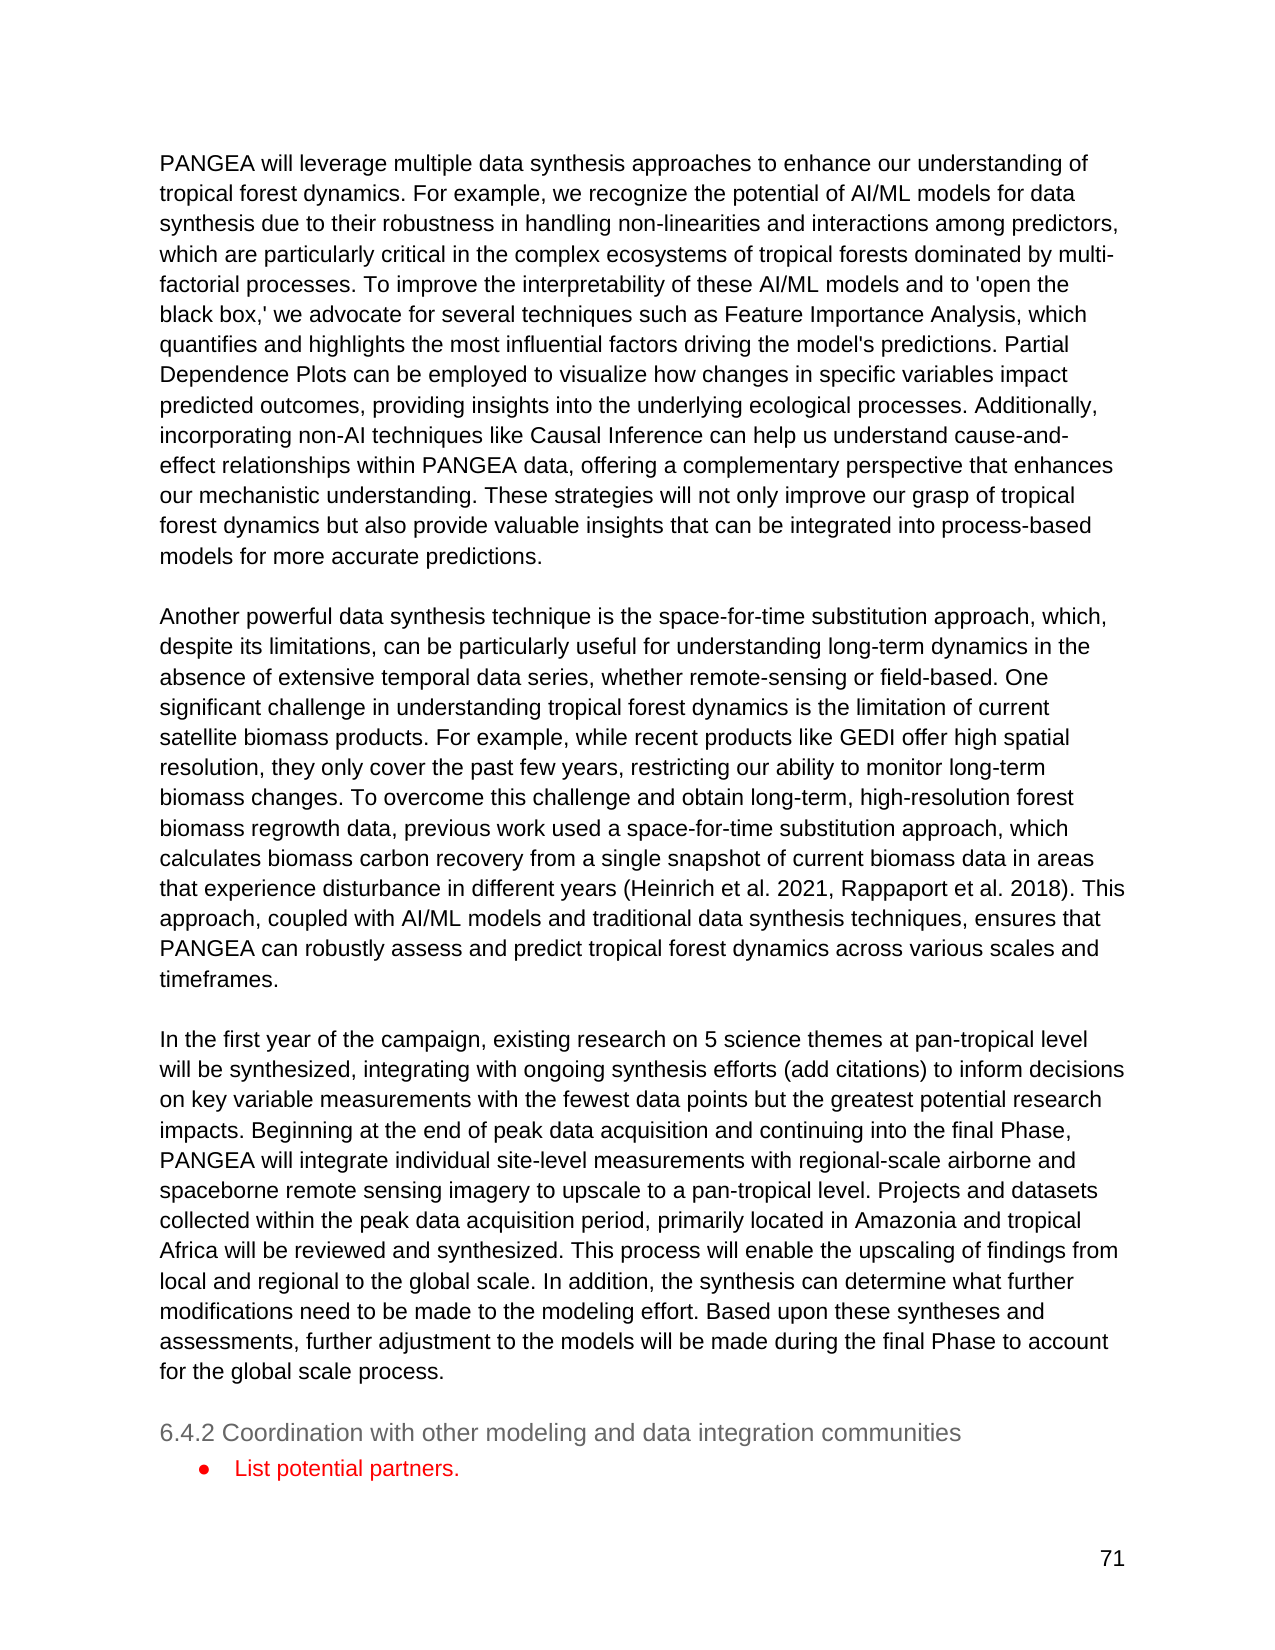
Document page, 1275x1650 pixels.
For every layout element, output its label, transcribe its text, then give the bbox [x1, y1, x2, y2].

list List potential partners. [197, 1455, 1125, 1481]
text PANGEA will leverage multiple data synthesis approaches to enhance our understanding of tropical forest dynamics. For example, we recognize the potential of AI/ML models for data synthesis due to their robustness in handling non-linearities and interactions among predictors, which are particularly critical in the complex ecosystems of tropical forests dominated by multi-factorial processes. To improve the interpretability of these AI/ML models and to 'open the black box,' we advocate for several techniques such as Feature Importance Analysis, which quantifies and highlights the most influential factors driving the model's predictions. Partial Dependence Plots can be employed to visualize how changes in specific variables impact predicted outcomes, providing insights into the underlying ecological processes. Additionally, incorporating non-AI techniques like Causal Inference can help us understand cause-and-effect relationships within PANGEA data, offering a complementary perspective that enhances our mechanistic understanding. These strategies will not only improve our grasp of tropical forest dynamics but also provide valuable insights that can be integrated into process-based models for more accurate predictions. [159, 150, 1125, 569]
subtitle 6.4.2 Coordination with other modeling and data integration communities [159, 1418, 1125, 1446]
text Another powerful data synthesis technique is the space-for-time substitution approach, which, despite its limitations, can be particularly useful for understanding long-term dynamics in the absence of extensive temporal data series, whether remote-sensing or field-based. One significant challenge in understanding tropical forest dynamics is the limitation of current satellite biomass products. For example, while recent products like GEDI offer high spatial resolution, they only cover the past few years, restricting our ability to monitor long-term biomass changes. To overcome this challenge and obtain long-term, high-resolution forest biomass regrowth data, previous work used a space-for-time substitution approach, which calculates biomass carbon recovery from a single snapshot of current biomass data in areas that experience disturbance in different years (Heinrich et al. 2021, Rappaport et al. 2018). This approach, coupled with AI/ML models and traditional data synthesis techniques, ensures that PANGEA can robustly assess and predict tropical forest dynamics across various scales and timeframes. [159, 603, 1125, 992]
text In the first year of the campaign, existing research on 5 science themes at pan-tropical level will be synthesized, integrating with ongoing synthesis efforts (add citations) to inform decisions on key variable measurements with the fewest data points but the greatest potential research impacts. Beginning at the end of peak data acquisition and continuing into the final Phase, PANGEA will integrate individual site-level measurements with regional-scale airborne and spaceborne remote sensing imagery to upscale to a pan-tropical level. Projects and datasets collected within the peak data acquisition period, primarily located in Amazonia and tropical Africa will be reviewed and synthesized. This process will enable the upscaling of findings from local and regional to the global scale. In addition, the synthesis can determine what further modifications need to be made to the modeling effort. Based upon these syntheses and assessments, further adjustment to the models will be made during the final Phase to account for the global scale process. [159, 1026, 1125, 1385]
